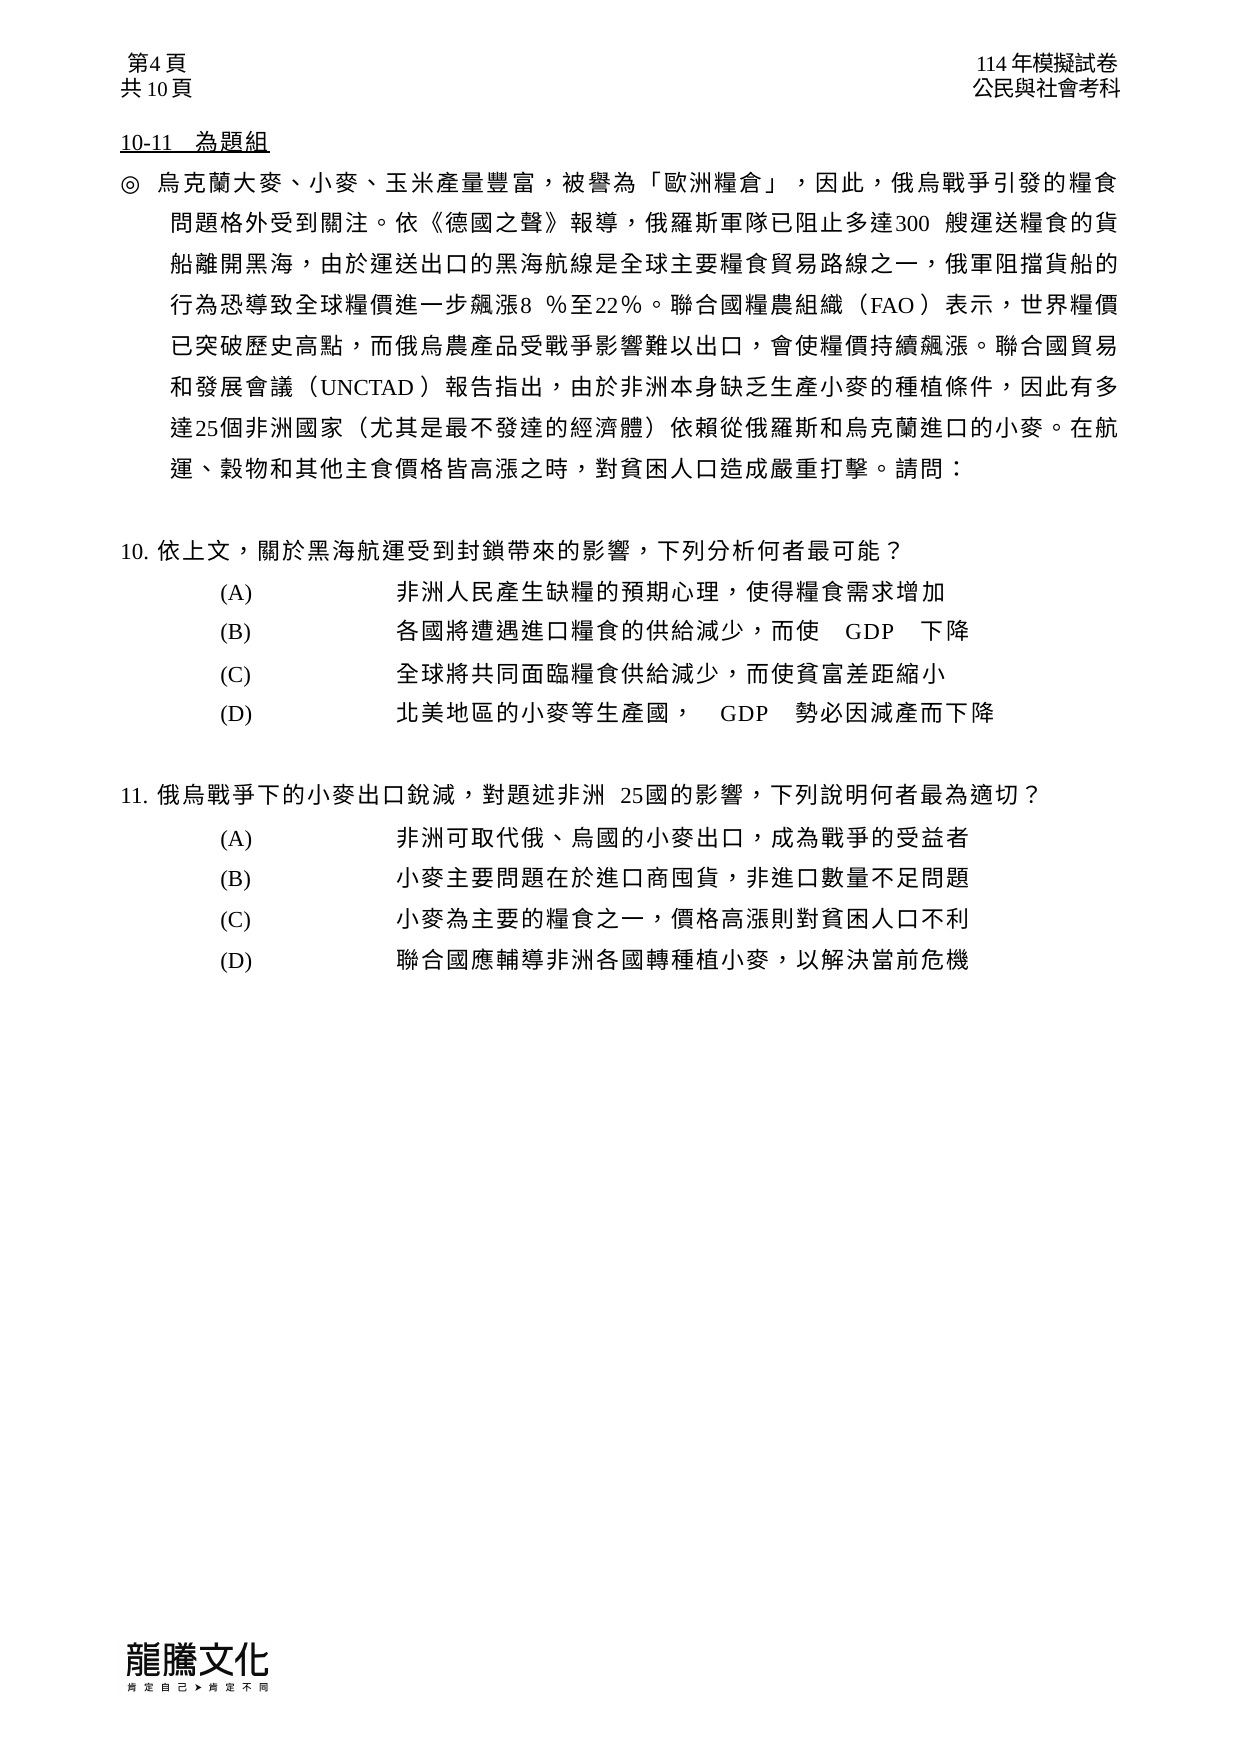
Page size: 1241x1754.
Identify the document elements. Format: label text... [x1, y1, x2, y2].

text (D) 聯合國應輔導非洲各國轉種植小麥，以解決當前危機 [195, 938, 1120, 979]
text (B) 小麥主要問題在於進口商囤貨，非進口數量不足問題 [195, 856, 1120, 897]
text ◎ 烏克蘭大麥、小麥、玉米產量豐富，被譽為「歐洲糧倉」，因此，俄烏戰爭引發的糧食問題格外受到關注。依《德國之聲》報導，俄羅斯軍隊已阻止多達300艘運送糧食的貨船離開黑海，由於運送出口的黑海航線是全球主要糧食貿易路線之一，俄軍阻擋貨船的行為恐導致全球糧價進一步飆漲8％至22％。聯合國糧農組織（FAO）表示，世界糧價已突破歷史高點，而俄烏農產品受戰爭影響難以出口，會使糧價持續飆漲。聯合國貿易和發展會議（UNCTAD）報告指出，由於非洲本身缺乏生產小麥的種植條件，因此有多達25個非洲國家（尤其是最不發達的經濟體）依賴從俄羅斯和烏克蘭進口的小麥。在航運、穀物和其他主食價格皆高漲之時，對貧困人口造成嚴重打擊。請問： [120, 161, 1120, 488]
text (B) 各國將遭遇進口糧食的供給減少，而使GDP下降 [195, 611, 1120, 652]
text (A) 非洲人民產生缺糧的預期心理，使得糧食需求增加 [195, 570, 1120, 611]
text (C) 小麥為主要的糧食之一，價格高漲則對貧困人口不利 [195, 897, 1120, 938]
text 10. 依上文，關於黑海航運受到封鎖帶來的影響，下列分析何者最可能？ [120, 529, 1120, 570]
text (D) 北美地區的小麥等生產國，GDP勢必因減產而下降 [195, 693, 1120, 734]
text 10-11為題組 [120, 119, 1120, 161]
text (C) 全球將共同面臨糧食供給減少，而使貧富差距縮小 [195, 652, 1120, 693]
picture [118, 1640, 273, 1695]
text (A) 非洲可取代俄、烏國的小麥出口，成為戰爭的受益者 [195, 816, 1120, 856]
text 11. 俄烏戰爭下的小麥出口銳減，對題述非洲25國的影響，下列說明何者最為適切？ [120, 774, 1120, 816]
